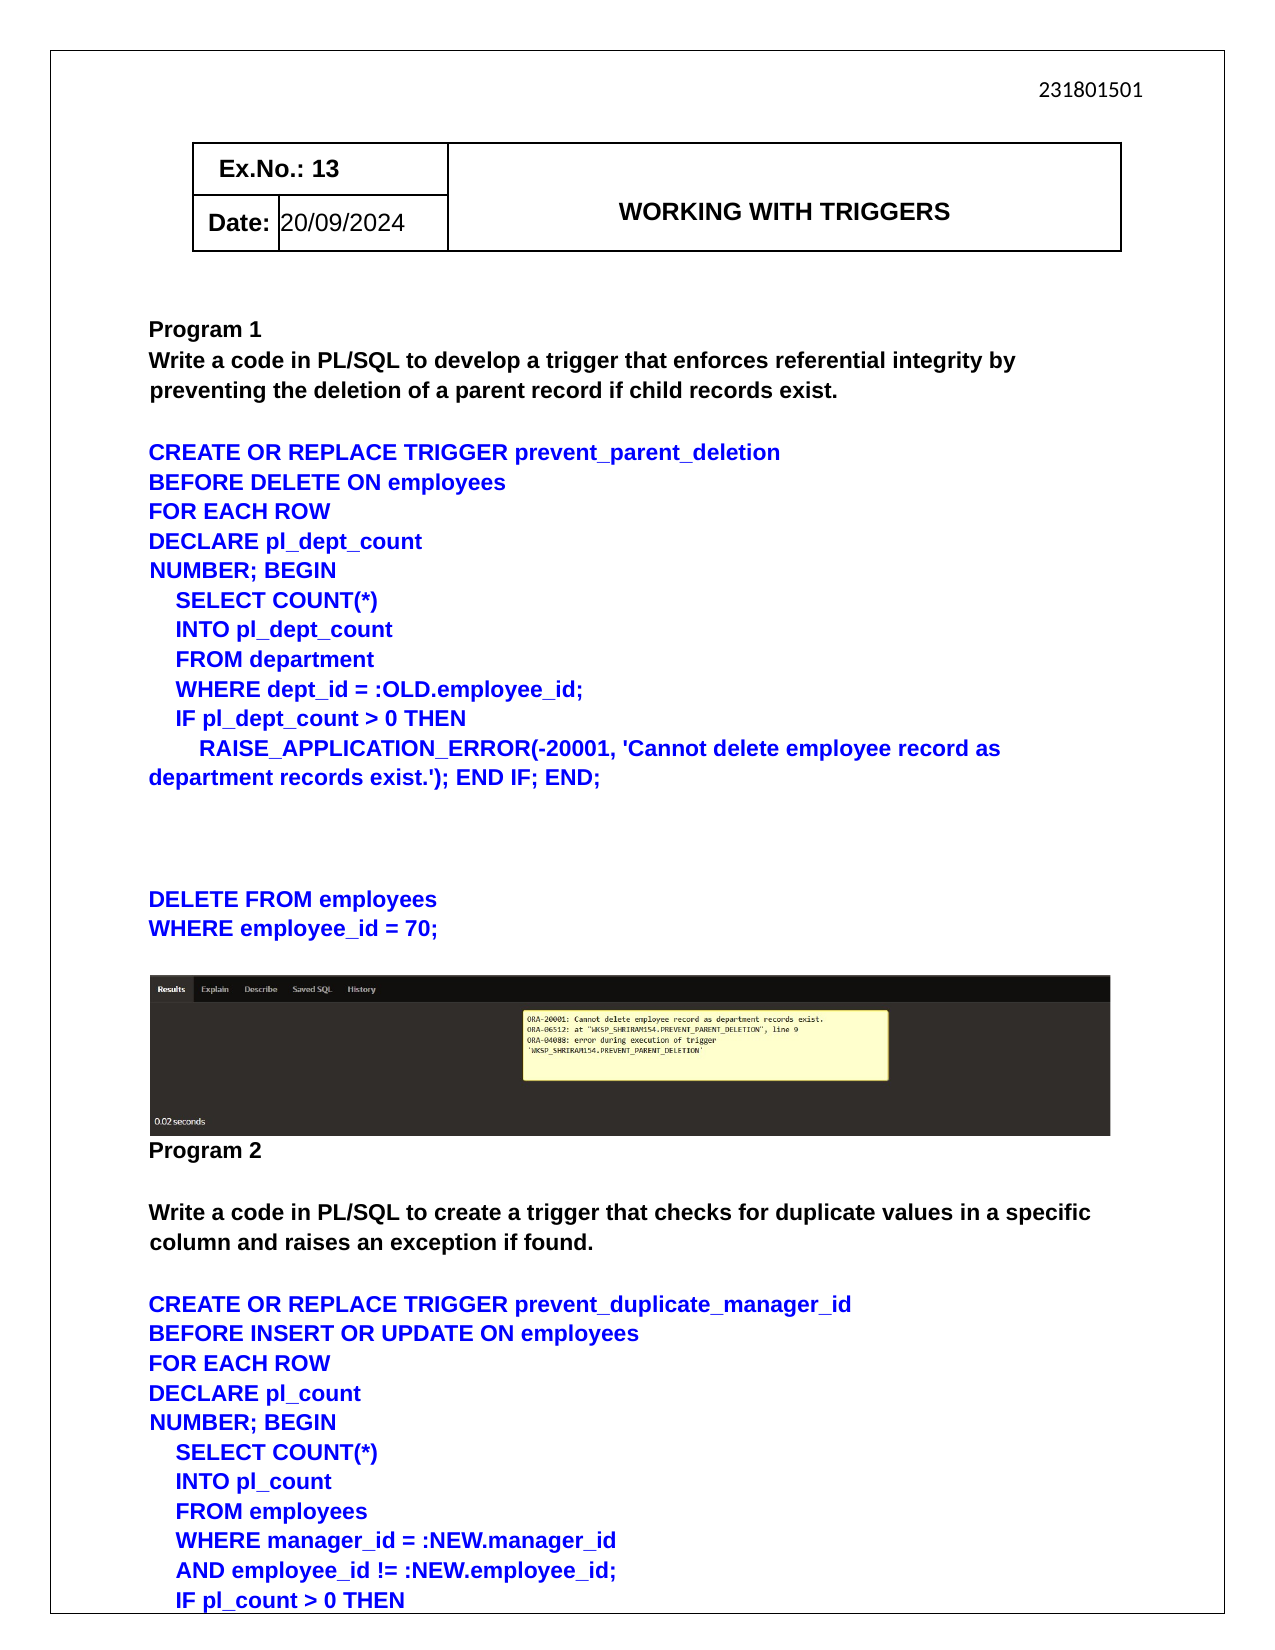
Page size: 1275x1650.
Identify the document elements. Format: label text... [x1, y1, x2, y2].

text INTO pl_dept_count [175, 616, 1135, 643]
text Write a code in PL/SQL to develop a trigger that enforces referential integrity by preventing the deletion of a parent record if child records exist. [148, 347, 1125, 403]
text FOR EACH ROW [148, 1350, 1135, 1376]
text WHERE employee_id = 70; [148, 915, 1135, 942]
text INTO pl_count [175, 1468, 1135, 1494]
text BEFORE INSERT OR UPDATE ON employees [148, 1320, 1135, 1347]
text CREATE OR REPLACE TRIGGER prevent_parent_deletion [148, 439, 1135, 465]
text Program 2 [148, 1137, 1125, 1164]
text DECLARE pl_count NUMBER; BEGIN [148, 1379, 385, 1435]
text Write a code in PL/SQL to create a trigger that checks for duplicate values in a specific column and raises an exception if found. [148, 1199, 1125, 1255]
text FOR EACH ROW [148, 498, 1135, 524]
table_header Ex.No.: 13 [194, 144, 447, 193]
text WHERE dept_id = :OLD.employee_id; [175, 676, 1135, 702]
table_cell Date: [194, 196, 278, 250]
text IF pl_count > 0 THEN [175, 1587, 1135, 1613]
text IF pl_dept_count > 0 THEN [175, 705, 1135, 732]
text WHERE manager_id = :NEW.manager_id [175, 1527, 1135, 1554]
text SELECT COUNT(*) [175, 587, 1135, 613]
text DECLARE pl_dept_count NUMBER; BEGIN [148, 528, 446, 583]
text RAISE_APPLICATION_ERROR(-20001, 'Cannot delete employee record as department records exist.'); END IF; END; [148, 735, 1005, 791]
text DELETE FROM employees [148, 886, 1135, 912]
table_header WORKING WITH TRIGGERS [449, 144, 1120, 250]
picture [150, 975, 1111, 1136]
text FROM department [175, 646, 1135, 672]
text Program 1 [148, 316, 1125, 342]
text SELECT COUNT(*) [175, 1438, 1135, 1465]
text FROM employees [175, 1498, 1135, 1524]
text CREATE OR REPLACE TRIGGER prevent_duplicate_manager_id [148, 1291, 1135, 1317]
table_cell 20/09/2024 [280, 196, 447, 250]
text AND employee_id != :NEW.employee_id; [175, 1557, 1135, 1583]
text BEFORE DELETE ON employees [148, 468, 1135, 495]
